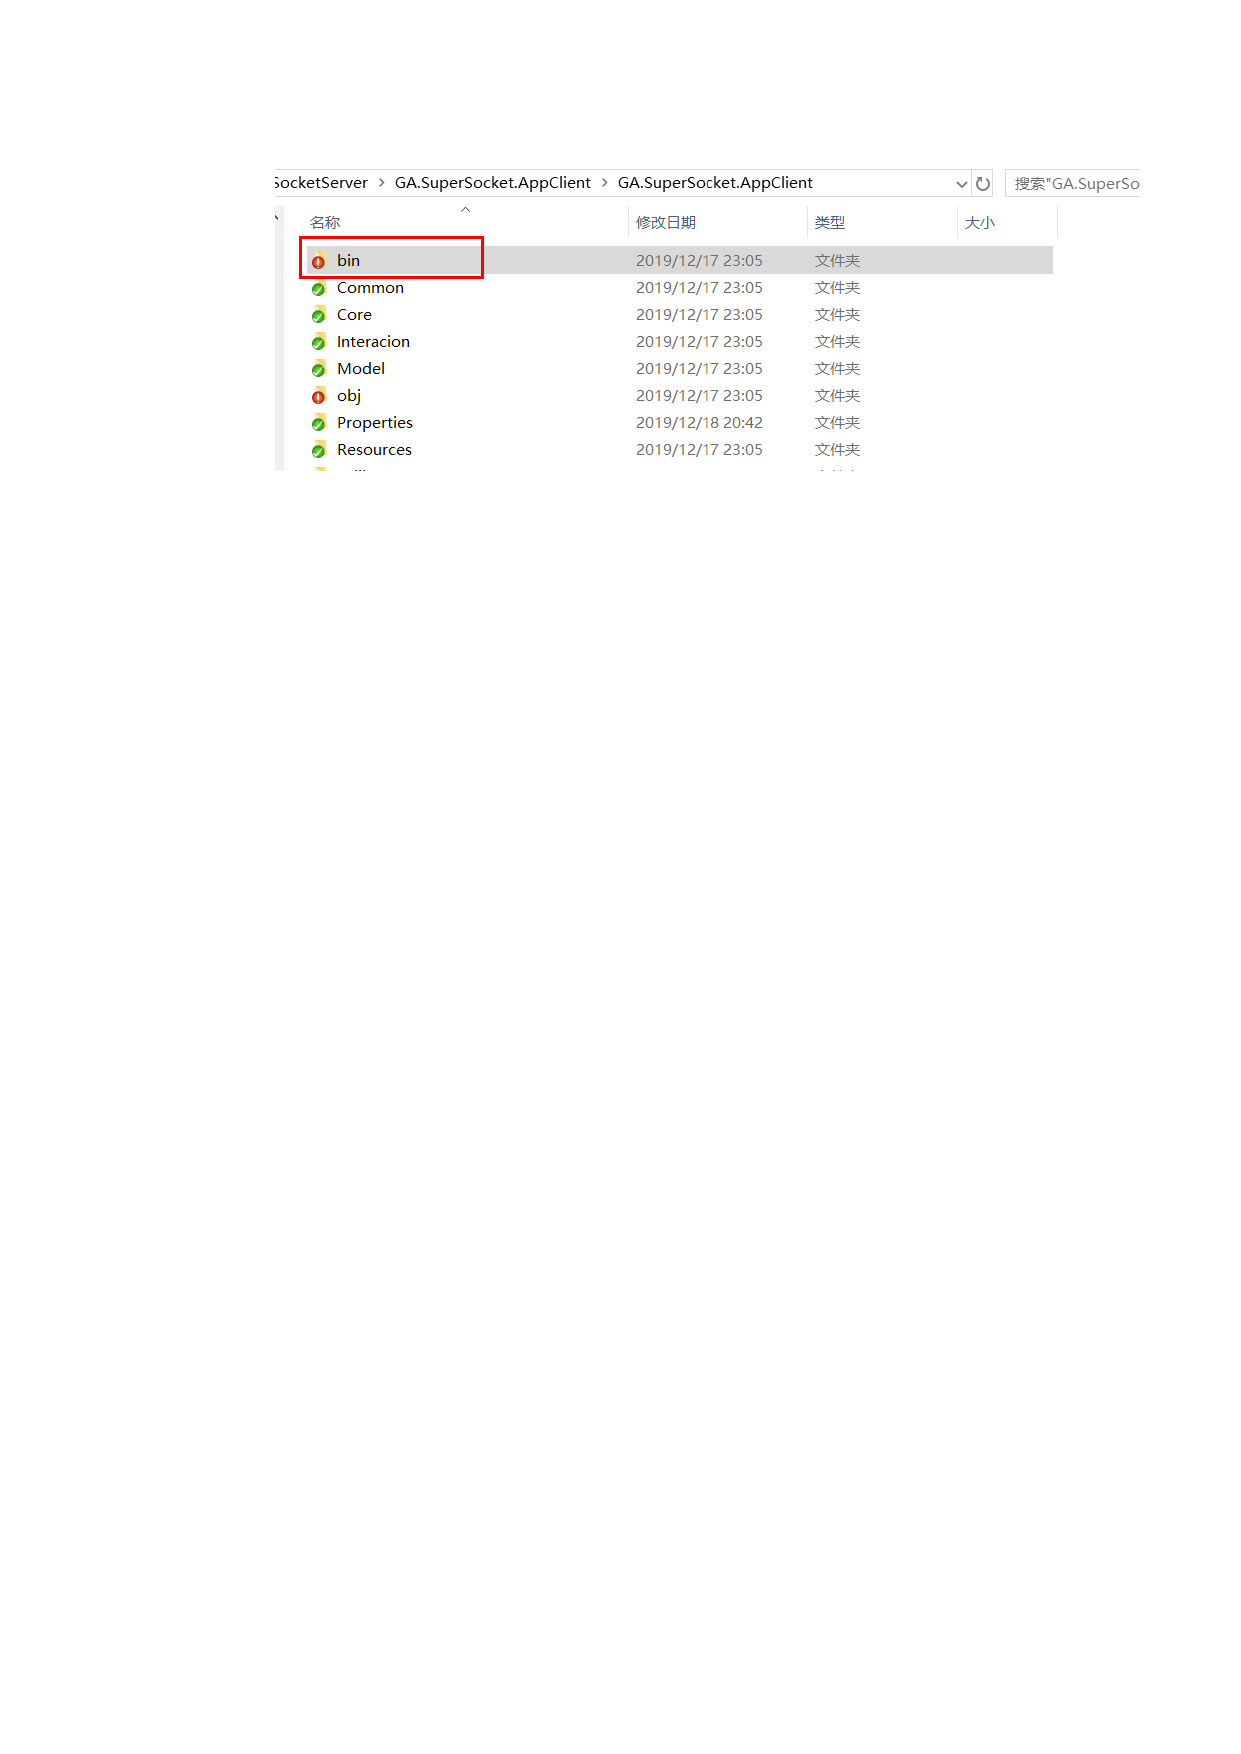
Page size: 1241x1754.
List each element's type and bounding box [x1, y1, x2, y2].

picture [275, 162, 1141, 471]
